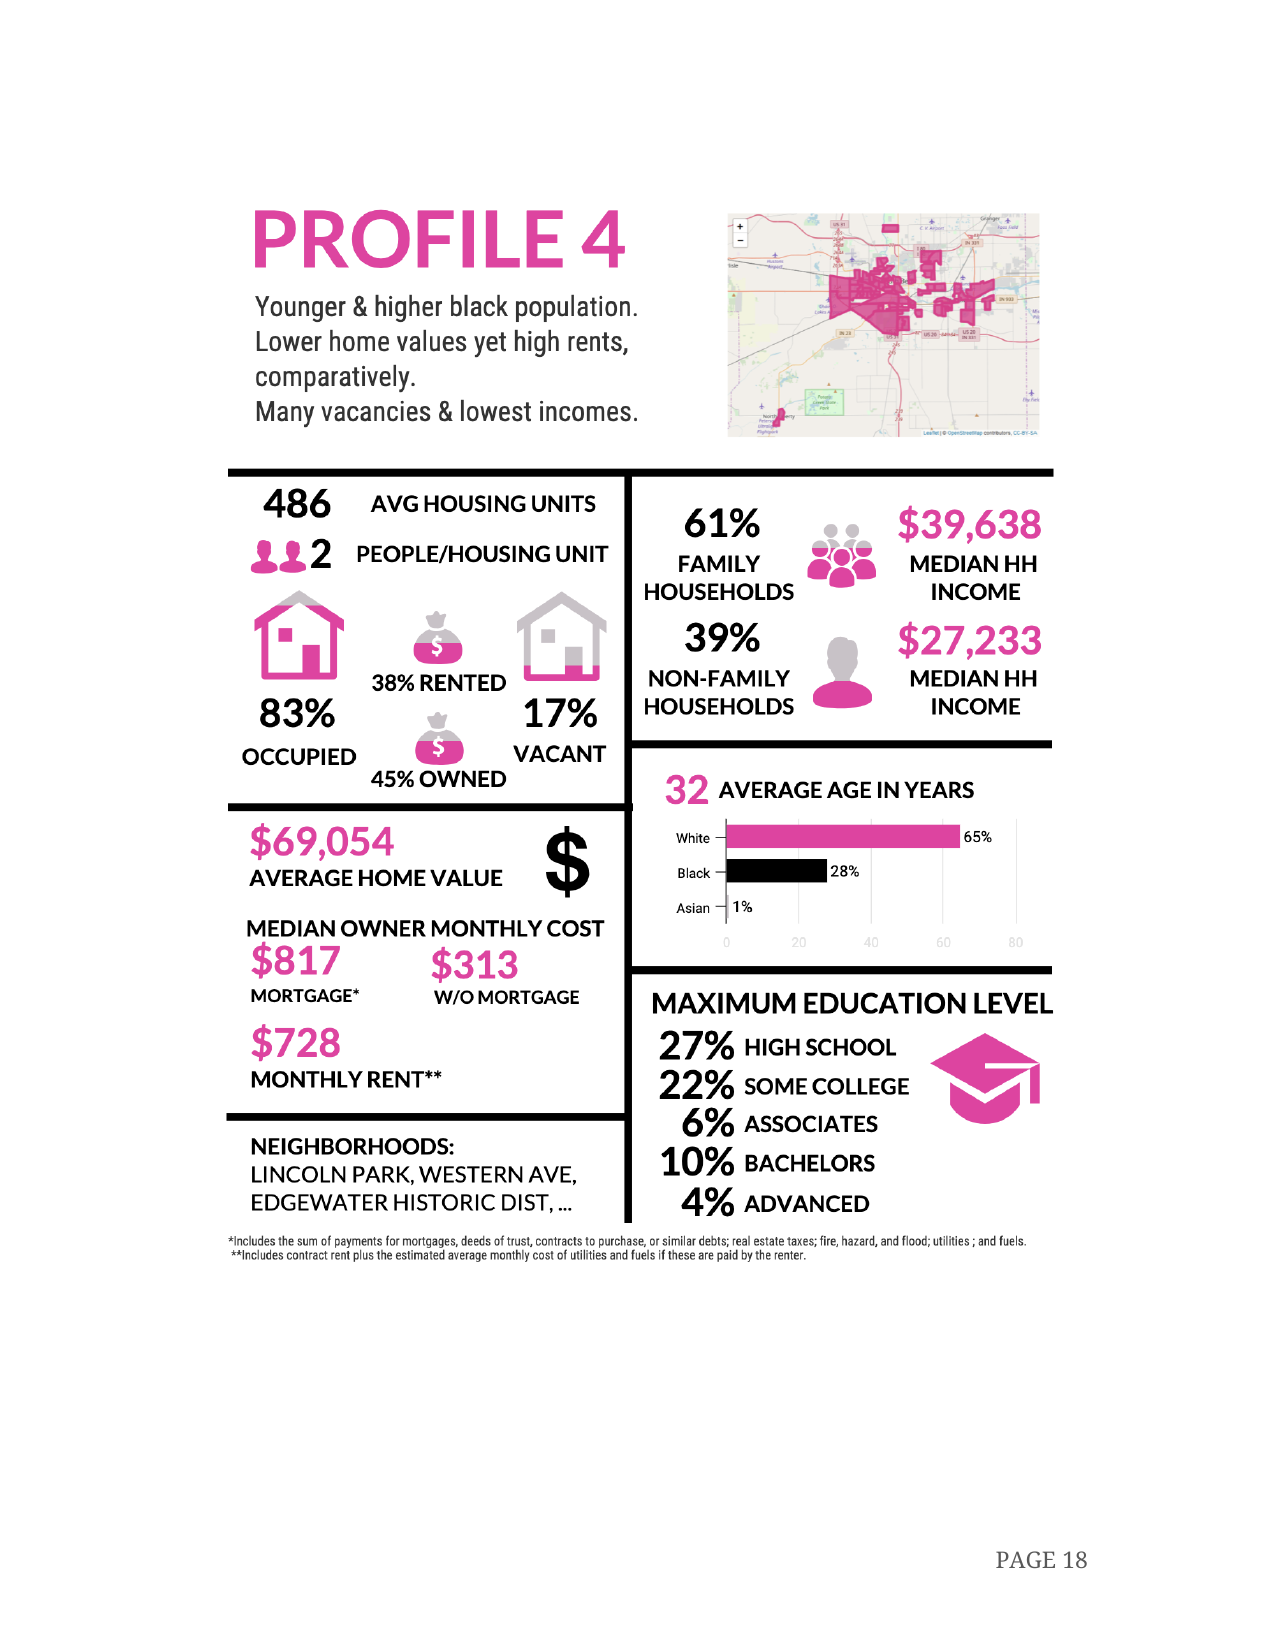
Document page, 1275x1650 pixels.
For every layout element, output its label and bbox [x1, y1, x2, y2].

picture [187, 180, 1088, 1273]
